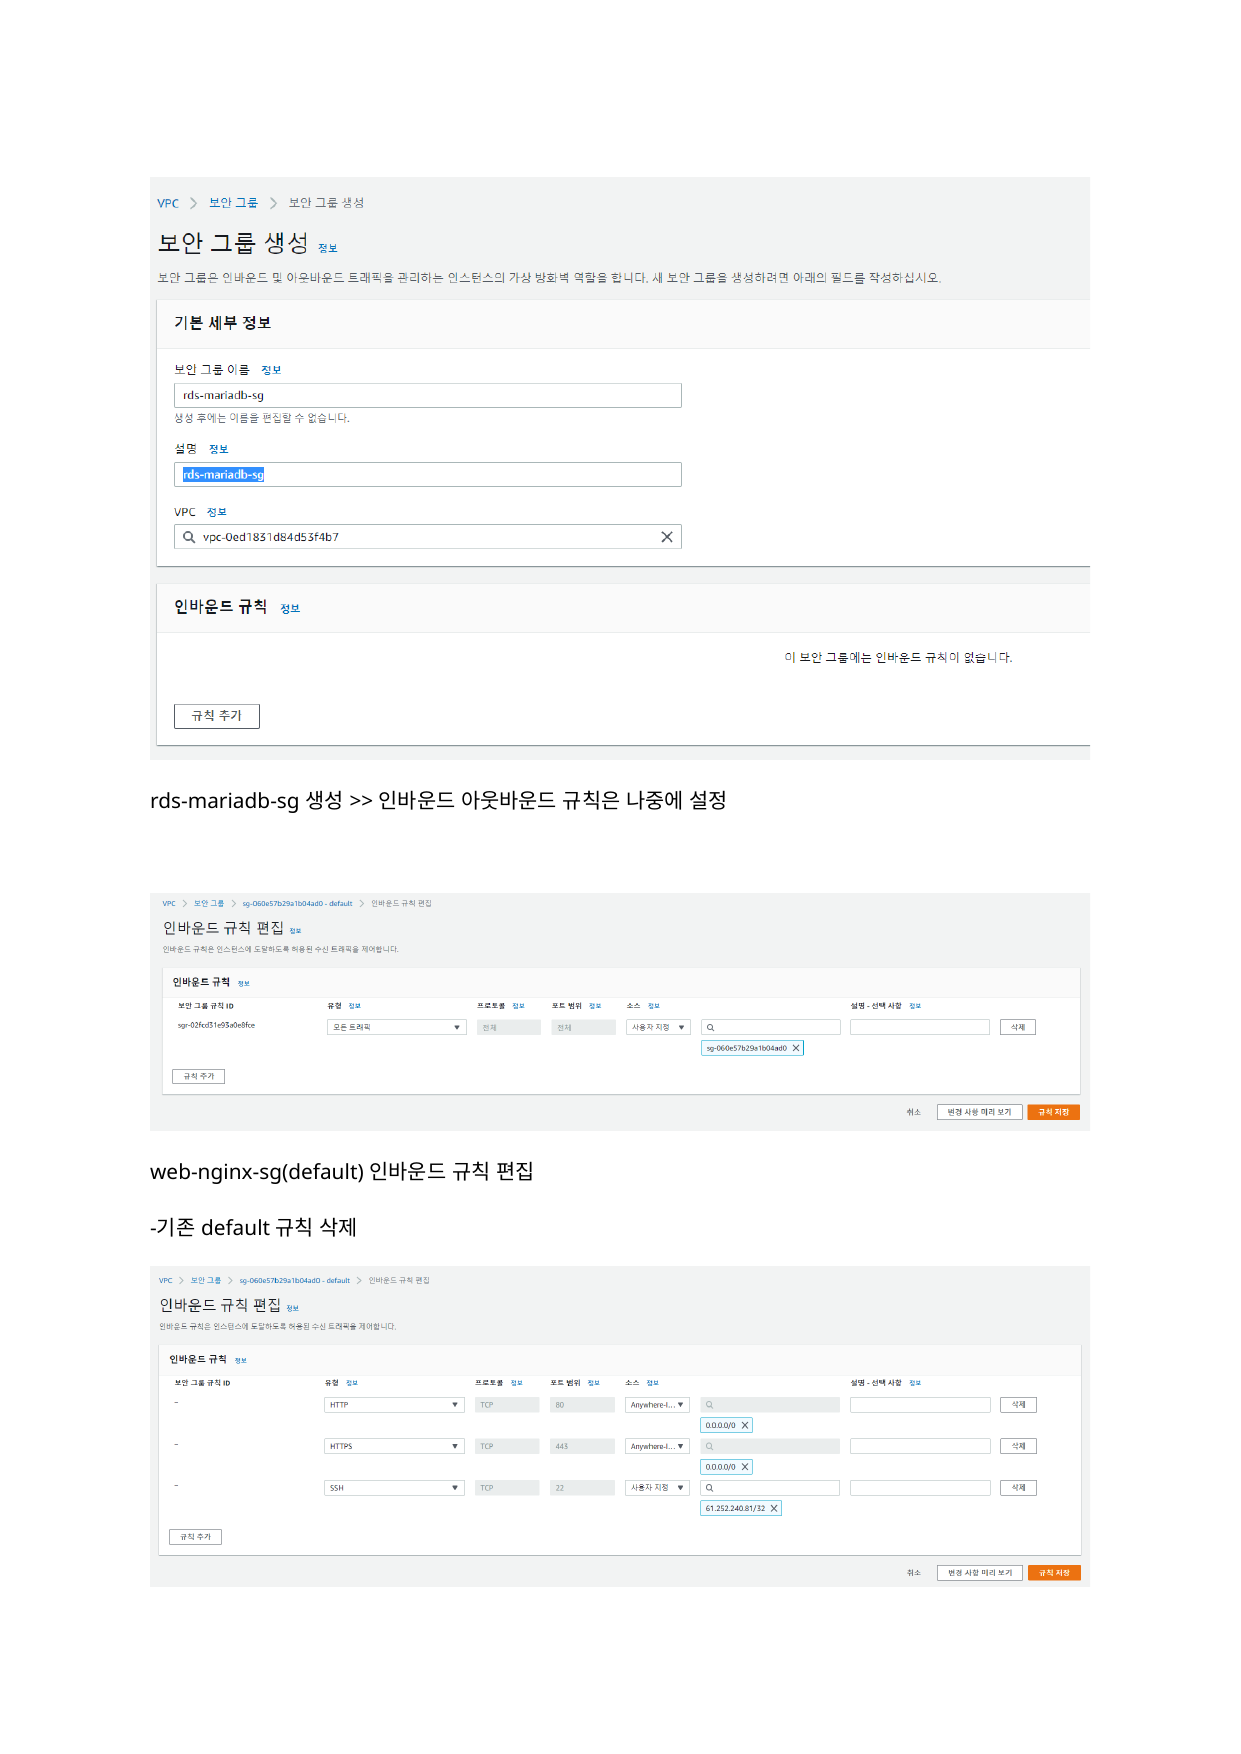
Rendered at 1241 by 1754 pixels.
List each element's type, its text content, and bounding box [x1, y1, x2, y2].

picture [150, 1266, 1091, 1587]
text -기존 default 규칙 삭제 [150, 1211, 1090, 1241]
picture [150, 177, 1091, 760]
picture [150, 893, 1091, 1131]
text rds-mariadb-sg 생성 >> 인바운드 아웃바운드 규칙은 나중에 설정 [150, 784, 1090, 814]
text web-nginx-sg(default) 인바운드 규칙 편집 [150, 1155, 1090, 1186]
